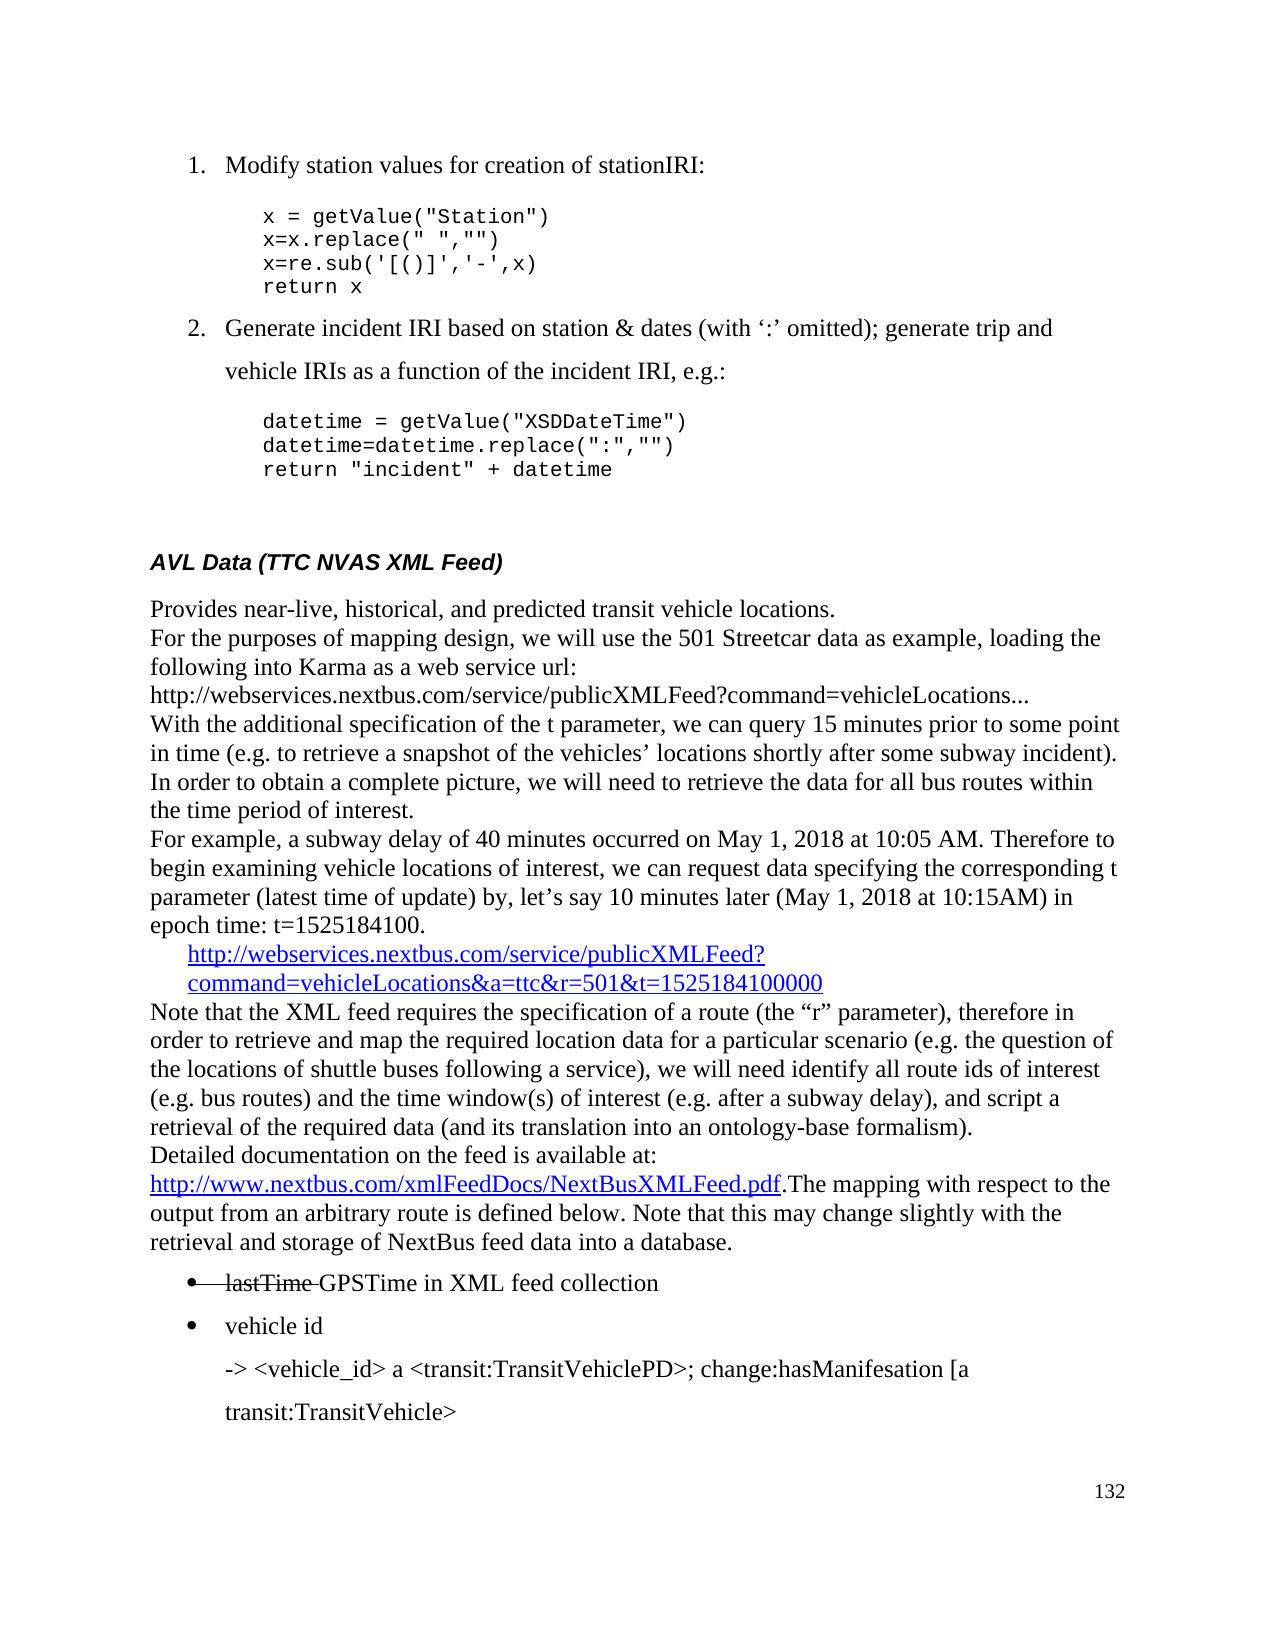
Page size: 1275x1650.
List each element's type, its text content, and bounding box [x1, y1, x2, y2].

text For the purposes of mapping design, we will use the 501 Streetcar data as example, loading the following into Karma as a web service url: http://webservices.nextbus.com/service/publicXMLFeed?command=vehicleLocations... [150, 623, 1125, 709]
list vehicle id -> <vehicle_id> a <transit:TransitVehiclePD>; change:hasManifesation [a transit:TransitVehicle> [187, 1311, 1125, 1426]
text With the additional specification of the t parameter, we can query 15 minutes prior to some point in time (e.g. to retrieve a snapshot of the vehicles’ locations shortly after some subway incident). [150, 709, 1125, 767]
list lastTime GPSTime in XML feed collection [187, 1268, 1125, 1297]
text In order to obtain a complete picture, we will need to retrieve the data for all bus routes within the time period of interest. [150, 767, 1125, 824]
text For example, a subway delay of 40 minutes occurred on May 1, 2018 at 10:05 AM. Therefore to begin examining vehicle locations of interest, we can request data specifying the corresponding t parameter (latest time of update) by, let’s say 10 minutes later (May 1, 2018 at 10:15AM) in epoch time: t=1525184100. [150, 824, 1125, 939]
text x = getValue("Station") x=x.replace(" ","") x=re.sub('[()]','-',x) return x [262, 206, 1125, 300]
list Modify station values for creation of stationIRI: [187, 150, 1125, 179]
text http://webservices.nextbus.com/service/publicXMLFeed?command=vehicleLocations&a=ttc&r=501&t=1525184100000 [187, 939, 1125, 997]
text Provides near-live, historical, and predicted transit vehicle locations. [150, 594, 1125, 623]
text Note that the XML feed requires the specification of a route (the “r” parameter), therefore in order to retrieve and map the required location data for a particular scenario (e.g. the question of the locations of shuttle buses following a service), we will need identify all route ids of interest (e.g. bus routes) and the time window(s) of interest (e.g. after a subway delay), and script a retrieval of the required data (and its translation into an ontology-base formalism). [150, 997, 1125, 1141]
list Generate incident IRI based on station & dates (with ‘:’ omitted); generate trip and vehicle IRIs as a function of the incident IRI, e.g.: [187, 313, 1125, 384]
subtitle AVL Data (TTC NVAS XML Feed) [150, 549, 1125, 575]
text Detailed documentation on the feed is available at: http://www.nextbus.com/xmlFeedDocs/NextBusXMLFeed.pdf.The mapping with respect to the output from an arbitrary route is defined below. Note that this may change slightly with the retrieval and storage of NextBus feed data into a database. [150, 1141, 1125, 1256]
text datetime = getValue("XSDDateTime") datetime=datetime.replace(":","") return "incident" + datetime [262, 411, 1125, 482]
